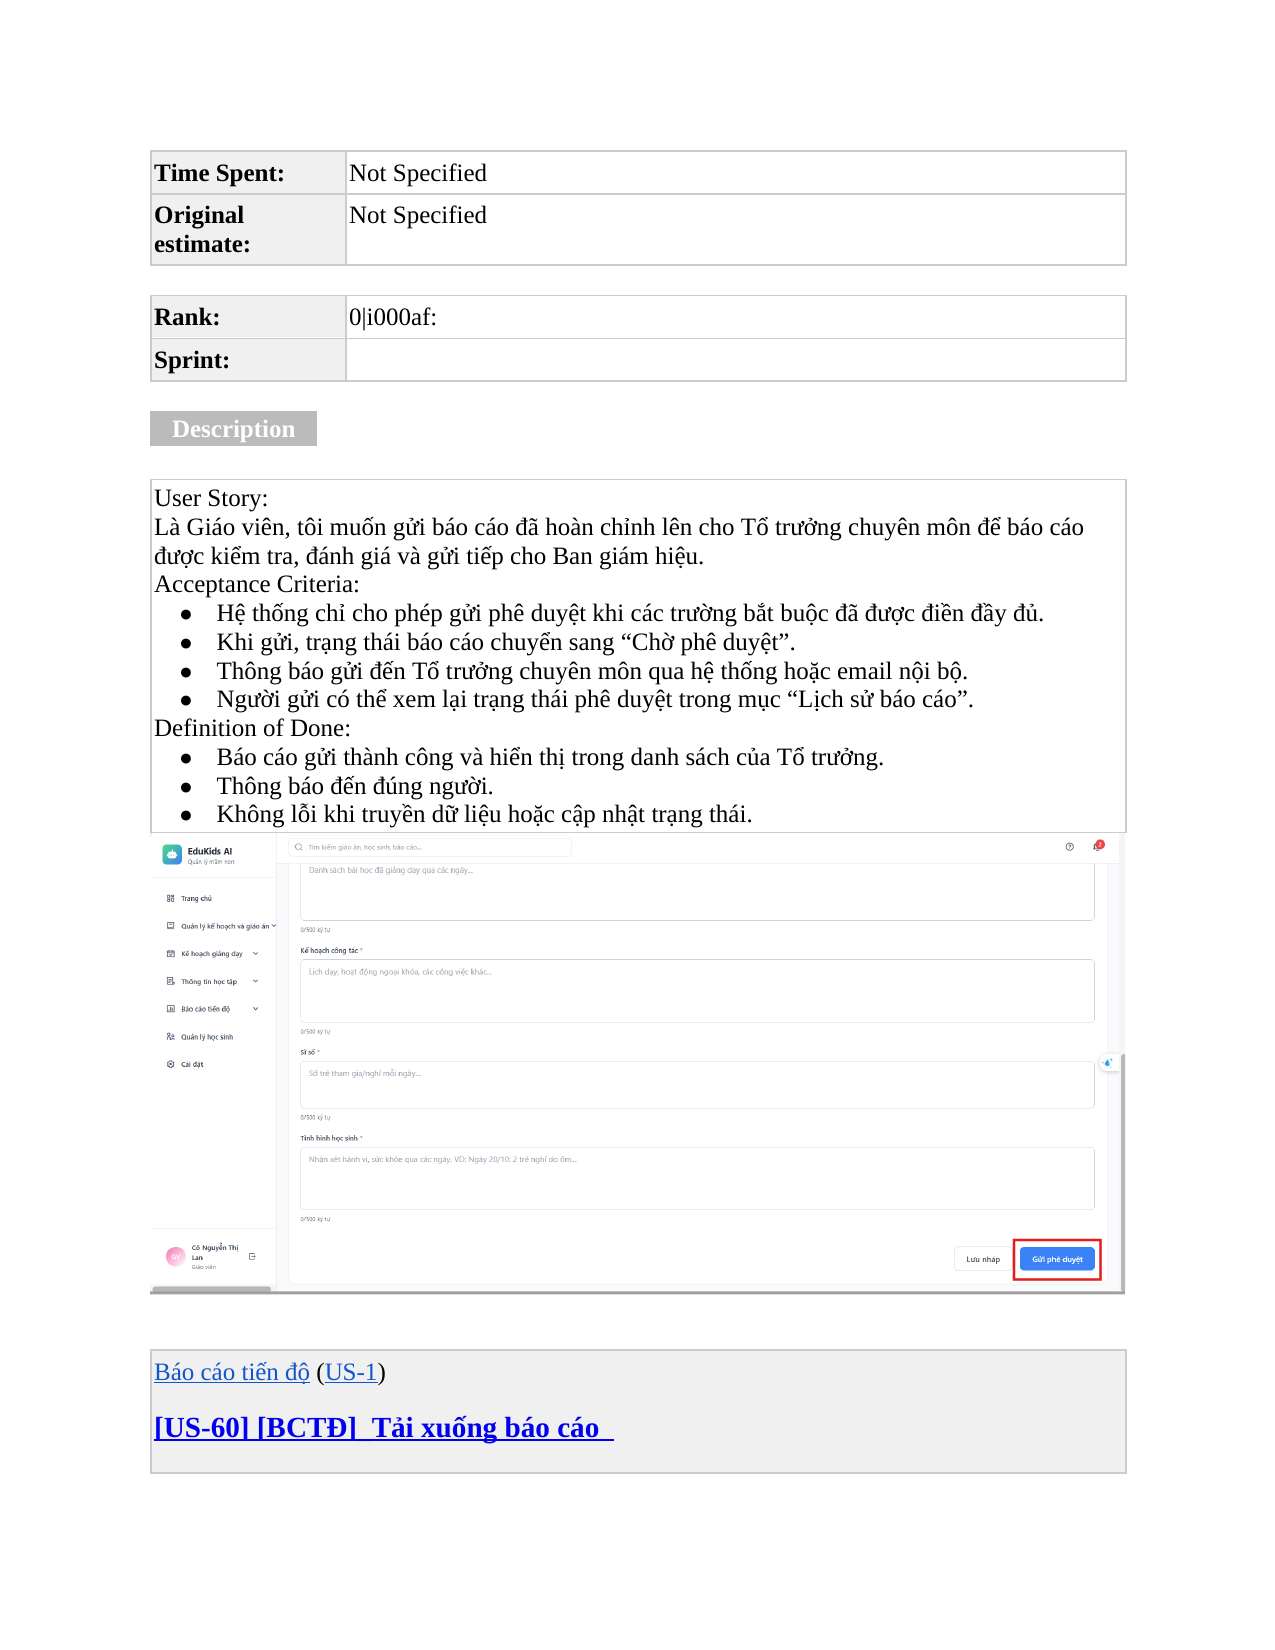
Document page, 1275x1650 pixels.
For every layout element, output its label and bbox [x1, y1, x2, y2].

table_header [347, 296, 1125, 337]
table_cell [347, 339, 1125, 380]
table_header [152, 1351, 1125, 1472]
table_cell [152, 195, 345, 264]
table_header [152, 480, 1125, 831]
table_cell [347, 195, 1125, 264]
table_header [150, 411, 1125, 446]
picture [150, 833, 1125, 1291]
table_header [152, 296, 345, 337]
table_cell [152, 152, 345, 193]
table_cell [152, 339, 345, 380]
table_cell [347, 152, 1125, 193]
